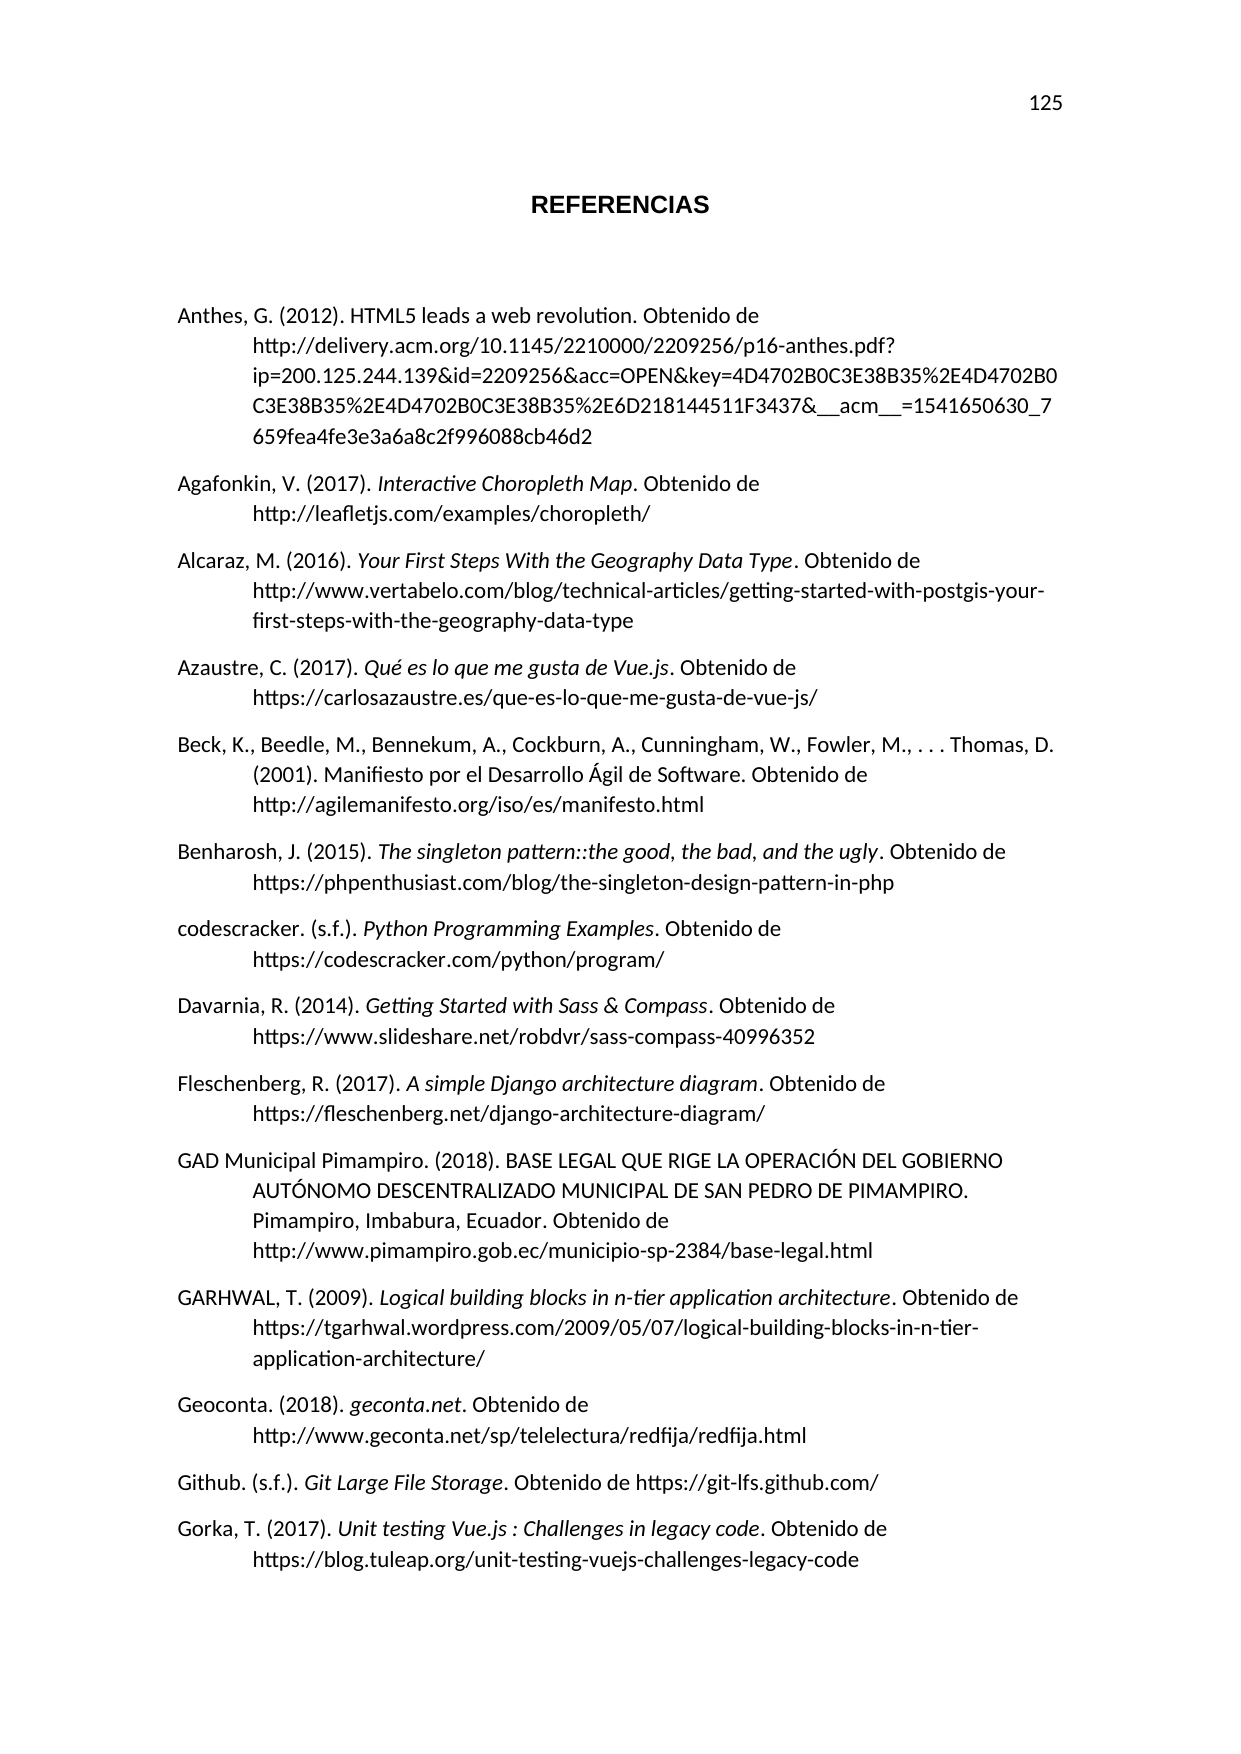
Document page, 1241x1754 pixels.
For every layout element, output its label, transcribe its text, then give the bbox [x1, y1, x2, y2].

text REFERENCIAS [177, 190, 1063, 218]
